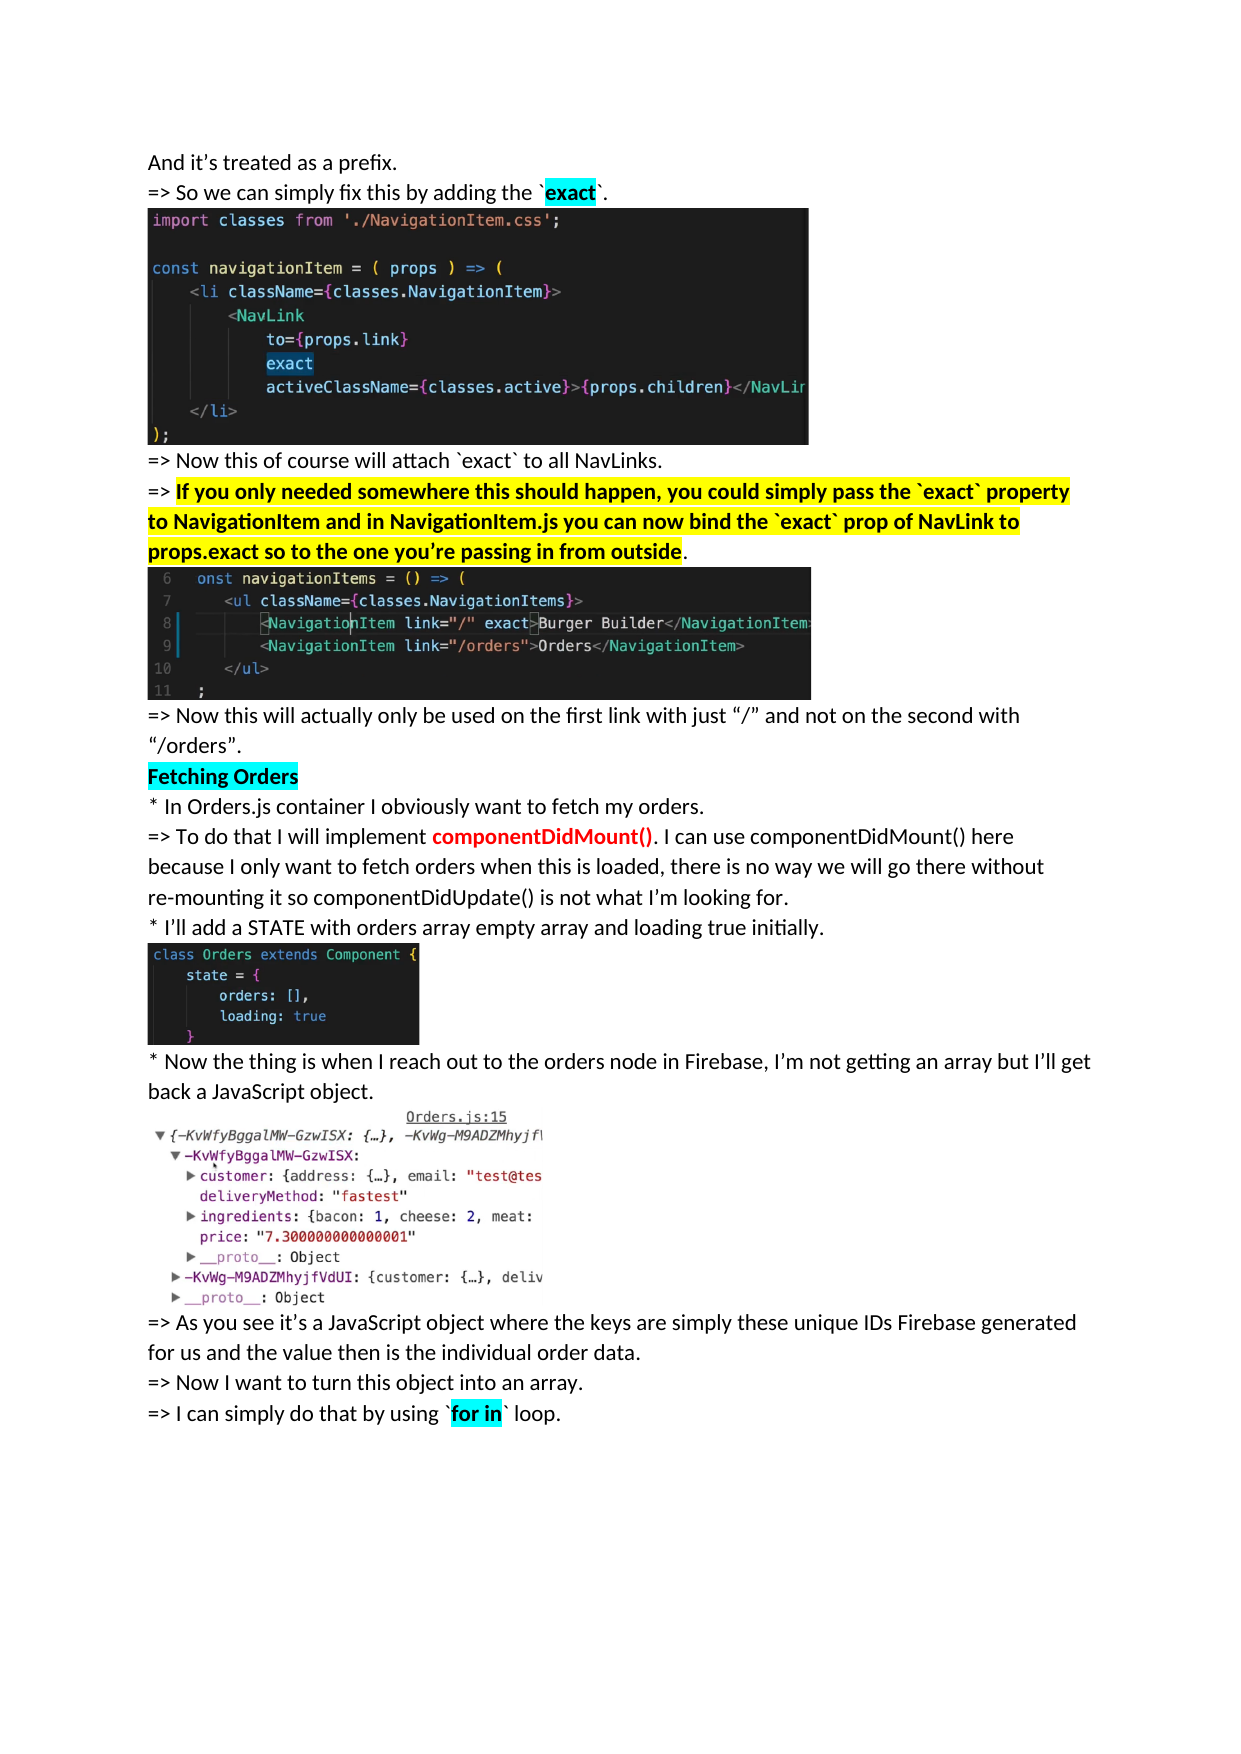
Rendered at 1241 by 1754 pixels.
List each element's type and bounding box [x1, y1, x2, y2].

picture [147, 208, 809, 445]
picture [147, 567, 812, 700]
text [148, 148, 1093, 1427]
picture [147, 943, 420, 1045]
picture [147, 1107, 543, 1306]
